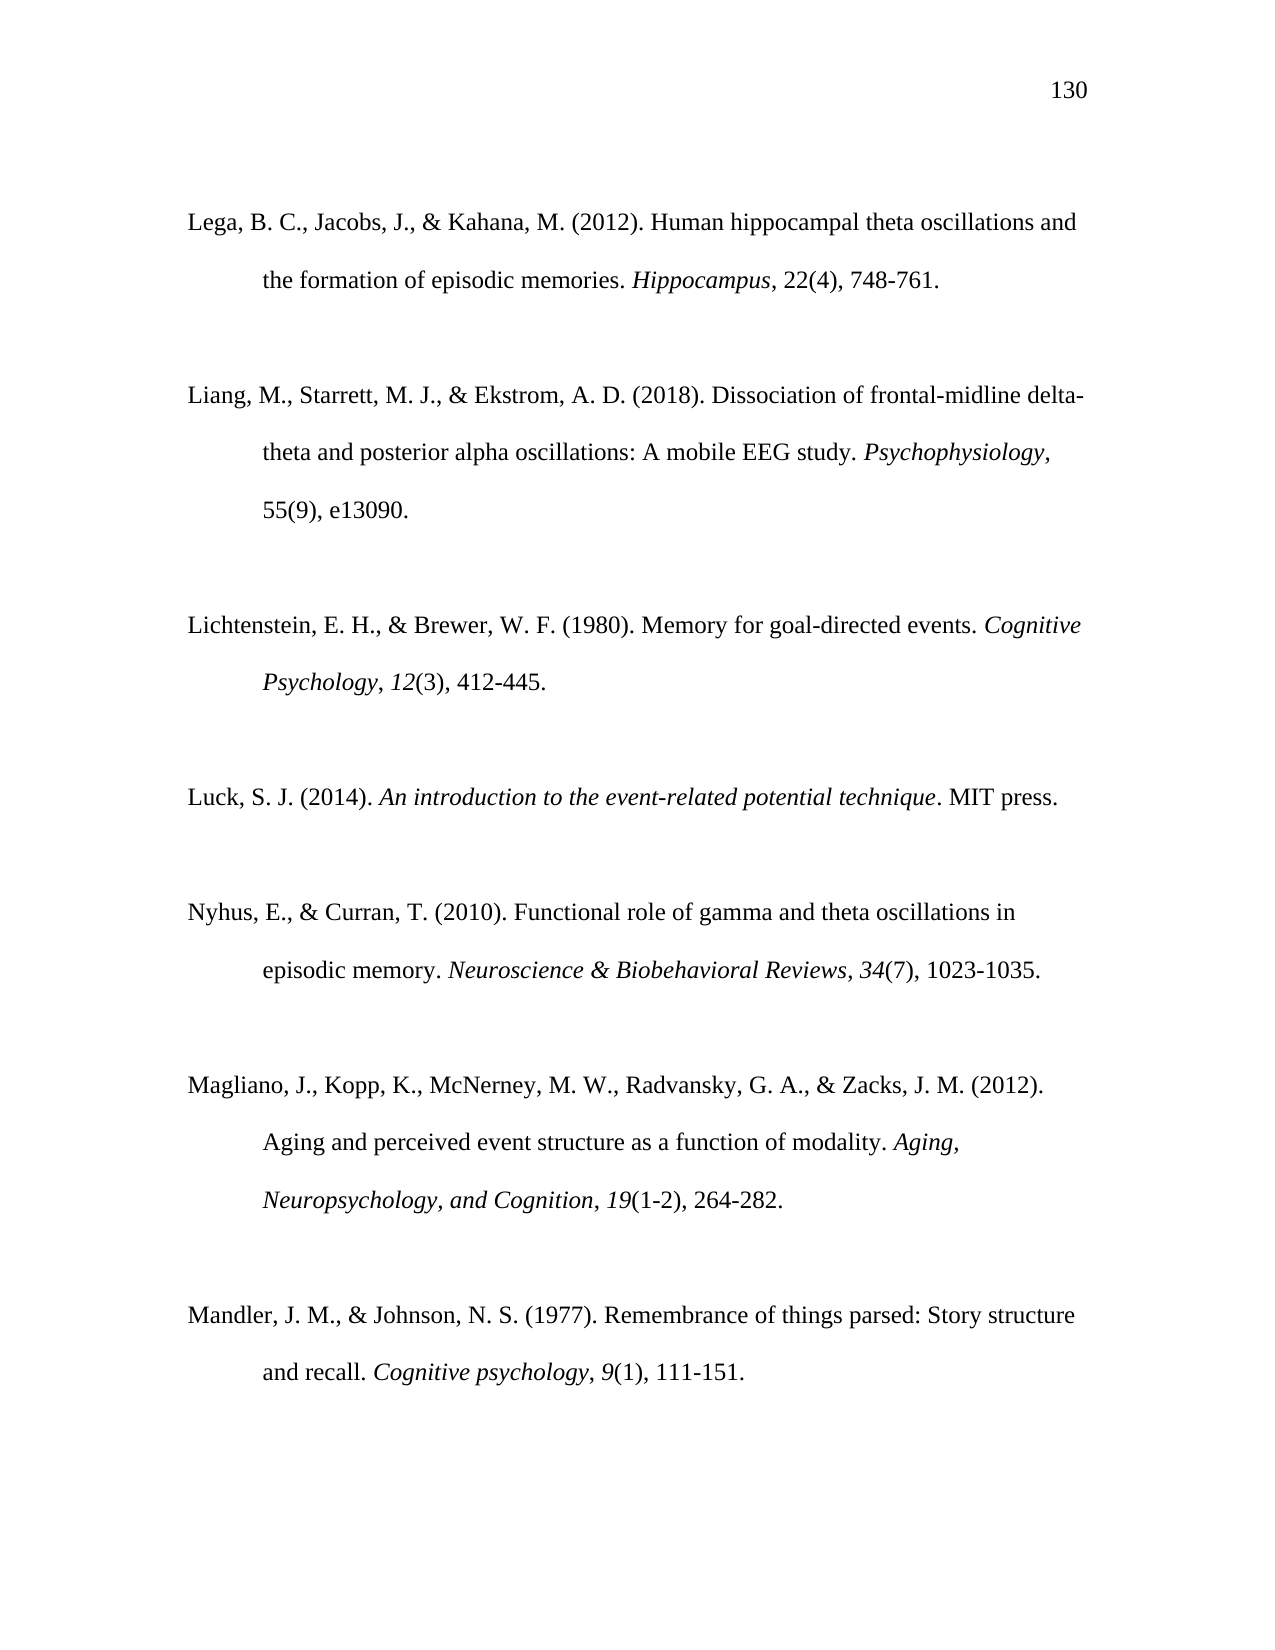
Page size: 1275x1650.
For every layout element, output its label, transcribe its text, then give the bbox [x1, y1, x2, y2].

text Lega, B. C., Jacobs, J., & Kahana, M. (2012). Human hippocampal theta oscillations and the formation of episodic memories. Hippocampus, 22(4), 748-761. [187, 207, 1087, 294]
text Liang, M., Starrett, M. J., & Ekstrom, A. D. (2018). Dissociation of frontal‐midline delta‐theta and posterior alpha oscillations: A mobile EEG study. Psychophysiology, 55(9), e13090. [187, 380, 1087, 524]
text Nyhus, E., & Curran, T. (2010). Functional role of gamma and theta oscillations in episodic memory. Neuroscience & Biobehavioral Reviews, 34(7), 1023-1035. [187, 897, 1087, 984]
text Magliano, J., Kopp, K., McNerney, M. W., Radvansky, G. A., & Zacks, J. M. (2012). Aging and perceived event structure as a function of modality. Aging, Neuropsychology, and Cognition, 19(1-2), 264-282. [187, 1070, 1087, 1214]
text Lichtenstein, E. H., & Brewer, W. F. (1980). Memory for goal-directed events. Cognitive Psychology, 12(3), 412-445. [187, 610, 1087, 696]
text Mandler, J. M., & Johnson, N. S. (1977). Remembrance of things parsed: Story structure and recall. Cognitive psychology, 9(1), 111-151. [187, 1300, 1087, 1386]
text Luck, S. J. (2014). An introduction to the event-related potential technique. MIT press. [187, 782, 1087, 811]
